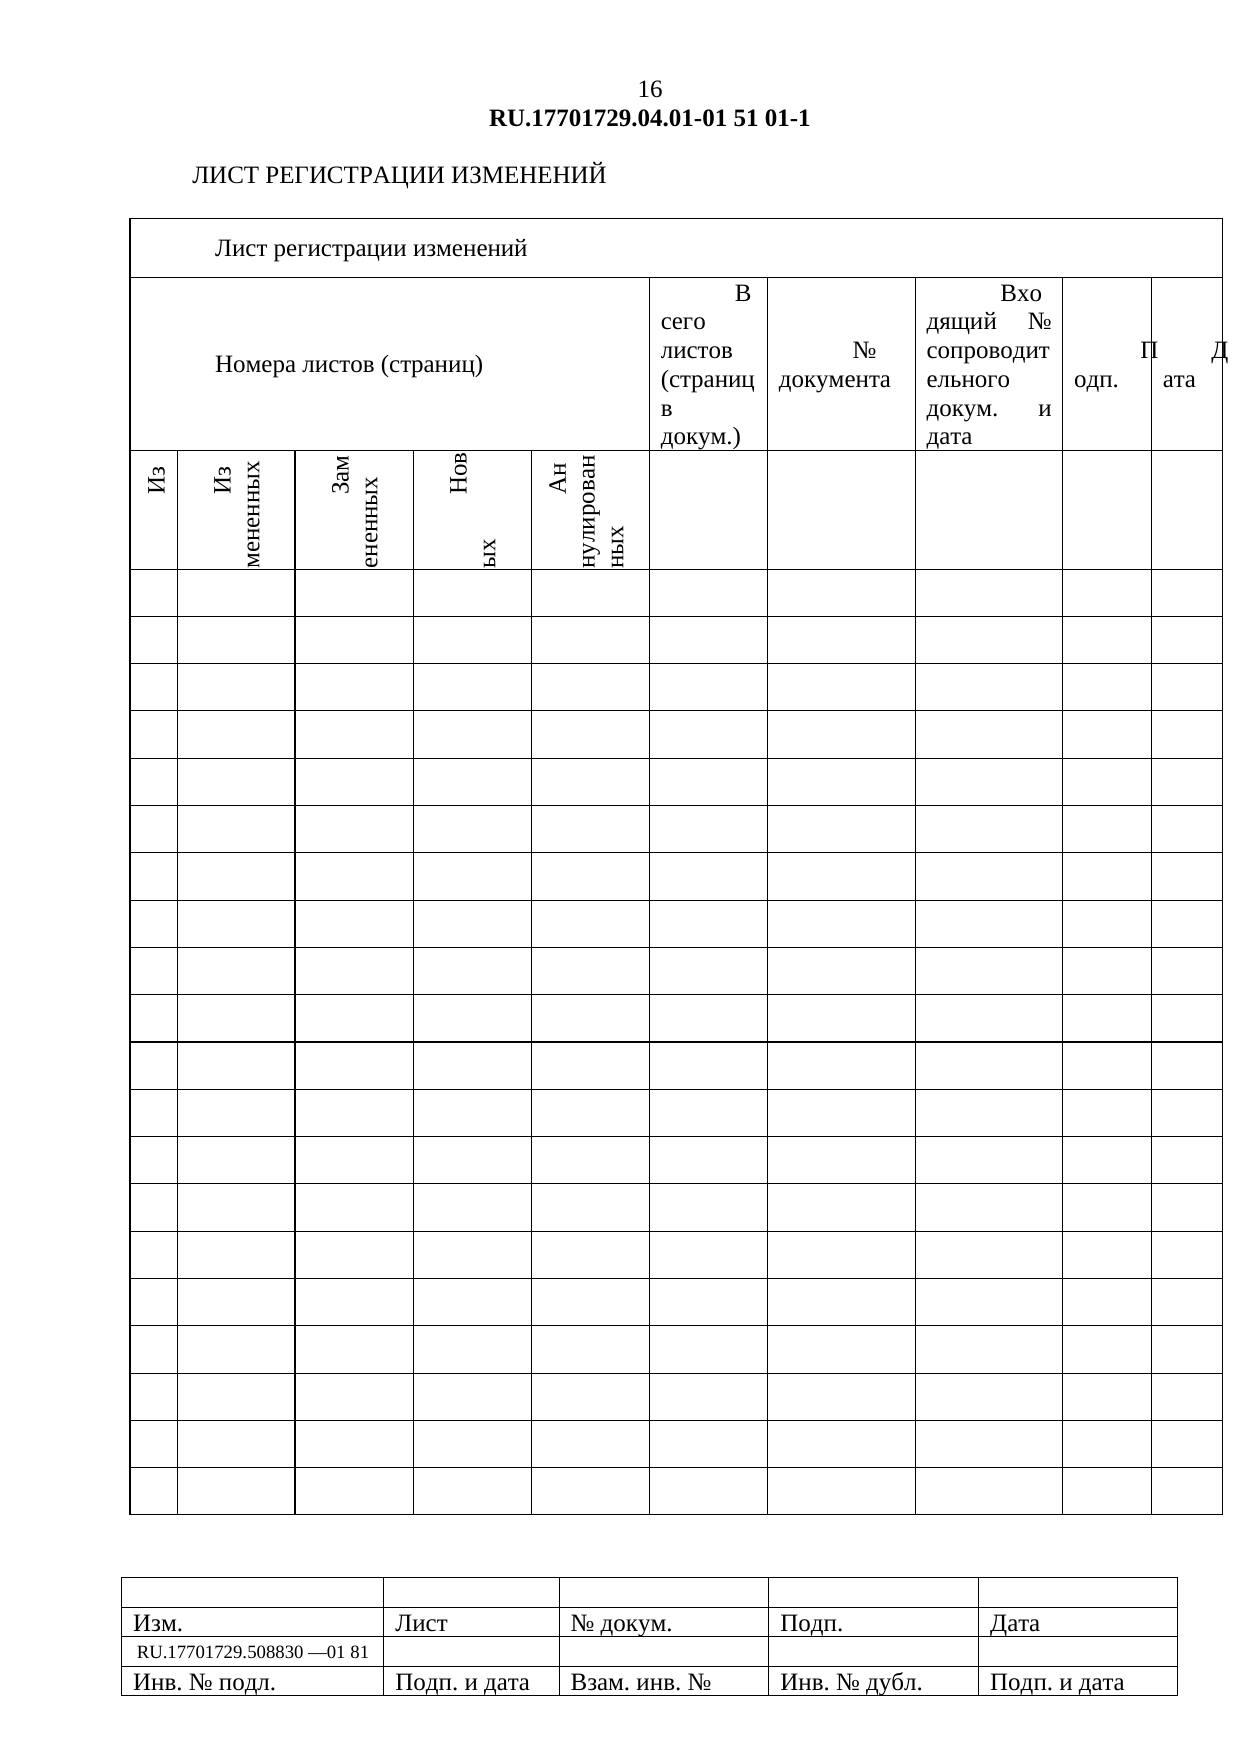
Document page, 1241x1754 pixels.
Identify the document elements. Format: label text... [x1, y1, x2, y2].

table_cell [1063, 1421, 1151, 1467]
table_cell Всего листов (страниц в докум.) [650, 278, 767, 450]
table_cell [296, 995, 413, 1041]
table_cell [532, 995, 649, 1041]
table_cell [650, 451, 767, 568]
table_cell [1063, 853, 1151, 899]
table_cell [178, 1184, 294, 1231]
table_cell [131, 1232, 177, 1278]
table_cell [414, 806, 531, 852]
table_cell [1152, 806, 1222, 852]
table_cell [768, 948, 915, 994]
table_cell [650, 1090, 767, 1136]
table_cell Новых [414, 451, 531, 568]
table_cell [1063, 617, 1151, 663]
table_cell [1152, 853, 1222, 899]
table_cell [916, 1374, 1062, 1420]
table_cell [296, 1232, 413, 1278]
table_cell [650, 1232, 767, 1278]
table_cell [768, 1326, 915, 1372]
table_cell [131, 617, 177, 663]
table_cell [131, 1137, 177, 1183]
table_cell [414, 617, 531, 663]
table_cell Замененных [296, 451, 413, 568]
table_cell [1152, 664, 1222, 710]
table_cell [178, 1043, 294, 1089]
table_cell [916, 570, 1062, 616]
table_cell [131, 1184, 177, 1231]
table_cell [178, 1279, 294, 1325]
table_cell [650, 711, 767, 758]
table_cell [768, 1421, 915, 1467]
table_cell [532, 1326, 649, 1372]
table_cell [1152, 711, 1222, 758]
table_cell [178, 1468, 294, 1514]
table_cell [1063, 451, 1151, 568]
table_cell [768, 1468, 915, 1514]
table_cell [532, 711, 649, 758]
table_cell [768, 664, 915, 710]
table_cell [916, 901, 1062, 947]
table_cell [178, 1374, 294, 1420]
table_cell [916, 995, 1062, 1041]
table_cell Номера листов (страниц) [131, 278, 649, 450]
table_cell [768, 806, 915, 852]
table_cell [532, 1468, 649, 1514]
table_cell [916, 1326, 1062, 1372]
table_cell [414, 1137, 531, 1183]
table_cell [1152, 948, 1222, 994]
table_cell [768, 617, 915, 663]
table_cell [414, 995, 531, 1041]
table_cell [178, 948, 294, 994]
table_cell [296, 1043, 413, 1089]
table_cell [650, 1043, 767, 1089]
table_cell [916, 664, 1062, 710]
table_cell [178, 1326, 294, 1372]
table_cell [768, 1184, 915, 1231]
table_cell [532, 759, 649, 805]
table_cell [131, 995, 177, 1041]
table_cell [650, 570, 767, 616]
table_cell [414, 1468, 531, 1514]
table_cell [131, 1374, 177, 1420]
table_cell [1063, 1232, 1151, 1278]
table_cell [296, 1184, 413, 1231]
table_cell [414, 570, 531, 616]
table_cell [650, 853, 767, 899]
table_cell [1063, 1326, 1151, 1372]
table_cell [1063, 1043, 1151, 1089]
table_cell [1063, 570, 1151, 616]
table_cell [178, 995, 294, 1041]
table_cell [532, 1279, 649, 1325]
table_cell [178, 711, 294, 758]
table_cell [916, 1137, 1062, 1183]
table_cell [916, 451, 1062, 568]
table_cell [1152, 995, 1222, 1041]
text ЛИСТ РЕГИСТРАЦИИ ИЗМЕНЕНИЙ [118, 160, 1181, 189]
table_cell [916, 759, 1062, 805]
table_cell [414, 1279, 531, 1325]
table_cell [1152, 901, 1222, 947]
table_cell [916, 853, 1062, 899]
table_cell [414, 853, 531, 899]
table_cell [296, 1468, 413, 1514]
table_cell [650, 995, 767, 1041]
table_cell Входящий № сопроводительного докум. и дата [916, 278, 1062, 450]
table_cell [178, 617, 294, 663]
table_cell [532, 1090, 649, 1136]
table_cell [768, 1232, 915, 1278]
table_cell [1063, 1184, 1151, 1231]
table_cell [916, 948, 1062, 994]
table_cell [131, 711, 177, 758]
table_cell [296, 711, 413, 758]
table_cell [178, 664, 294, 710]
table_cell [131, 570, 177, 616]
table_cell [532, 1374, 649, 1420]
table_cell [414, 1374, 531, 1420]
table_cell [131, 1421, 177, 1467]
table_cell [131, 1326, 177, 1372]
table_cell [1063, 995, 1151, 1041]
table_cell [650, 948, 767, 994]
table_cell [650, 1468, 767, 1514]
table_cell [178, 759, 294, 805]
table_cell [131, 806, 177, 852]
table_cell [131, 1468, 177, 1514]
table_cell [916, 617, 1062, 663]
table_cell [296, 759, 413, 805]
table_cell [650, 1374, 767, 1420]
table_cell [532, 853, 649, 899]
table_cell [916, 1279, 1062, 1325]
table_cell [916, 1043, 1062, 1089]
table_cell Подп. [1063, 278, 1151, 450]
table_cell [650, 759, 767, 805]
table_cell [1063, 1090, 1151, 1136]
table_cell [414, 1184, 531, 1231]
table_cell [296, 948, 413, 994]
table_cell [768, 1279, 915, 1325]
table_cell [1152, 1043, 1222, 1089]
table_cell [1152, 1468, 1222, 1514]
table_cell [1152, 617, 1222, 663]
table_cell [768, 995, 915, 1041]
table_cell [414, 664, 531, 710]
table_cell Дата [1152, 278, 1222, 450]
table_cell [178, 570, 294, 616]
table_cell [1063, 1137, 1151, 1183]
table_cell [1152, 1279, 1222, 1325]
table_cell [650, 664, 767, 710]
table_cell [768, 1374, 915, 1420]
table_cell [131, 853, 177, 899]
table_cell [1152, 759, 1222, 805]
table_cell [650, 1421, 767, 1467]
table_header Лист регистрации изменений [131, 219, 1222, 277]
table_cell [532, 617, 649, 663]
table_cell [768, 1043, 915, 1089]
table_cell [1063, 948, 1151, 994]
table_cell [768, 451, 915, 568]
table_cell [414, 1090, 531, 1136]
table_cell [296, 806, 413, 852]
table_cell [532, 1184, 649, 1231]
table_cell [650, 1137, 767, 1183]
table_cell [178, 901, 294, 947]
table_cell [768, 570, 915, 616]
table_cell [916, 1468, 1062, 1514]
table_cell [1063, 759, 1151, 805]
table_cell [296, 570, 413, 616]
table_cell [532, 1137, 649, 1183]
table_cell [414, 1421, 531, 1467]
table_cell Аннулированных [532, 451, 649, 568]
table_cell [1063, 901, 1151, 947]
table_cell [1063, 1374, 1151, 1420]
table_cell [296, 1090, 413, 1136]
table_cell [650, 806, 767, 852]
table_cell [414, 759, 531, 805]
table_cell [414, 1232, 531, 1278]
table_cell [131, 901, 177, 947]
table_cell [650, 1184, 767, 1231]
table_cell [1152, 451, 1222, 568]
table_cell [916, 1184, 1062, 1231]
table_cell [296, 1421, 413, 1467]
table_cell [650, 901, 767, 947]
table_cell [1152, 1137, 1222, 1183]
table_cell [532, 806, 649, 852]
table_cell [916, 806, 1062, 852]
table_cell Изм. [131, 451, 177, 568]
table_cell [768, 901, 915, 947]
table_cell [178, 1090, 294, 1136]
table_cell [414, 948, 531, 994]
table_cell [768, 1090, 915, 1136]
table_cell № документа [768, 278, 915, 450]
table_cell [296, 853, 413, 899]
table_cell [532, 1421, 649, 1467]
table_cell [296, 664, 413, 710]
table_cell [1152, 570, 1222, 616]
table_cell [178, 853, 294, 899]
table_cell [1063, 1468, 1151, 1514]
table_cell [1152, 1326, 1222, 1372]
table_cell [768, 711, 915, 758]
table_cell [1063, 1279, 1151, 1325]
table_cell [1152, 1090, 1222, 1136]
table_cell [650, 1326, 767, 1372]
table_cell [1152, 1184, 1222, 1231]
table_cell [296, 617, 413, 663]
table_cell [131, 664, 177, 710]
table_cell Измененных [178, 451, 294, 568]
table_cell [532, 664, 649, 710]
table_cell [1063, 664, 1151, 710]
table_cell [296, 1374, 413, 1420]
table_cell [532, 1043, 649, 1089]
table_cell [131, 1279, 177, 1325]
table_cell [532, 570, 649, 616]
table_cell [131, 948, 177, 994]
table_cell [178, 1421, 294, 1467]
table_cell [178, 1137, 294, 1183]
table_cell [532, 901, 649, 947]
table_cell [131, 1090, 177, 1136]
table_cell [1152, 1374, 1222, 1420]
table_cell [296, 1279, 413, 1325]
table_cell [650, 1279, 767, 1325]
table_cell [131, 759, 177, 805]
table_cell [296, 901, 413, 947]
table_cell [916, 1421, 1062, 1467]
table_cell [916, 711, 1062, 758]
table_cell [1063, 711, 1151, 758]
table_cell [414, 711, 531, 758]
table_cell [768, 759, 915, 805]
table_cell [916, 1090, 1062, 1136]
table_cell [131, 1043, 177, 1089]
table_cell [768, 1137, 915, 1183]
table_cell [768, 853, 915, 899]
table_cell [1063, 806, 1151, 852]
table_cell [178, 806, 294, 852]
table_cell [1152, 1421, 1222, 1467]
table_cell [178, 1232, 294, 1278]
table_cell [414, 1326, 531, 1372]
table_cell [1152, 1232, 1222, 1278]
table_cell [414, 901, 531, 947]
table_cell [532, 948, 649, 994]
table_cell [532, 1232, 649, 1278]
table_cell [414, 1043, 531, 1089]
table_cell [916, 1232, 1062, 1278]
table_cell [650, 617, 767, 663]
table_cell [296, 1137, 413, 1183]
table_cell [296, 1326, 413, 1372]
